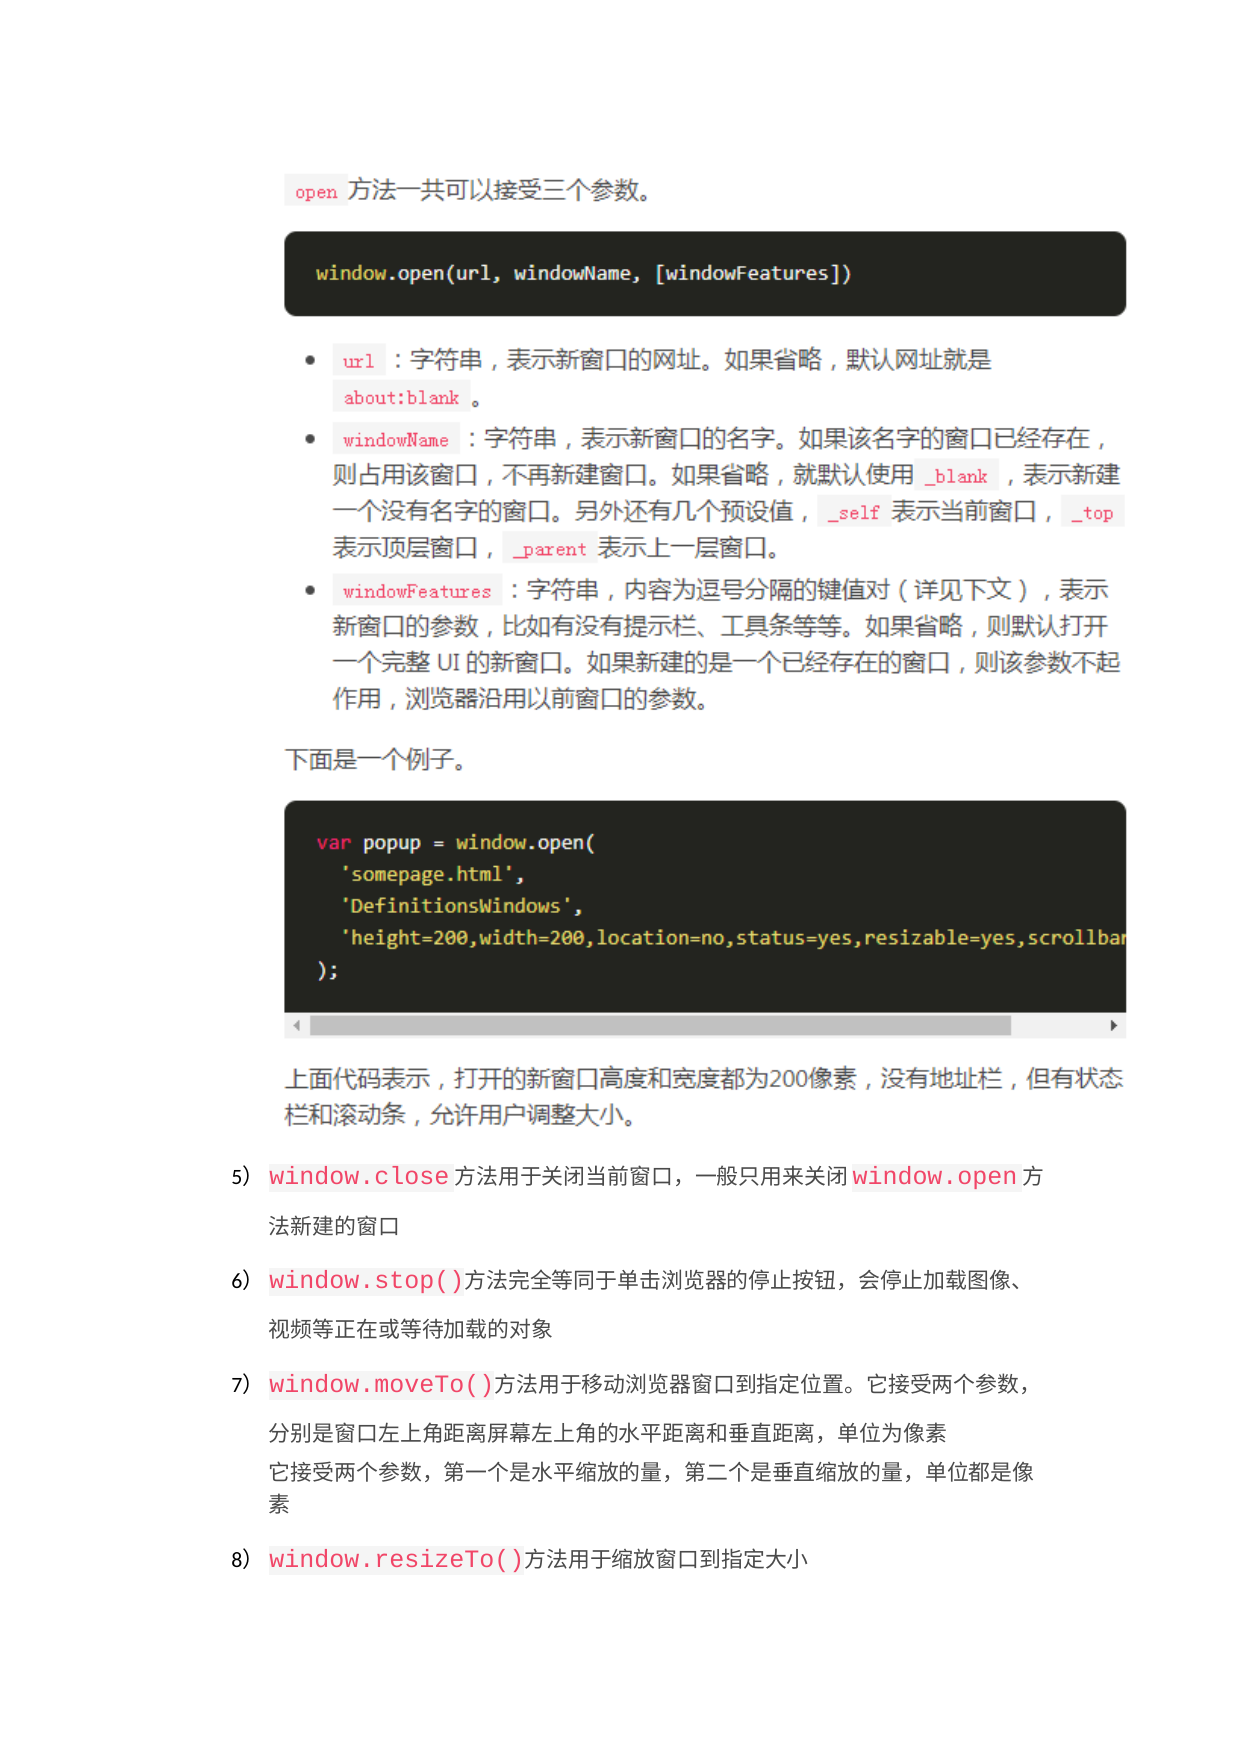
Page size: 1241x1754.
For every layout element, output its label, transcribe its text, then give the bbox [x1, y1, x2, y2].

list window.resizeTo()方法用于缩放窗口到指定大小 [231, 1526, 1053, 1591]
picture [268, 162, 1134, 1137]
list window.moveTo()方法用于移动浏览器窗口到指定位置。它接受两个参数，分别是窗口左上角距离屏幕左上角的水平距离和垂直距离，单位为像素 [231, 1351, 1053, 1448]
text 它接受两个参数，第一个是水平缩放的量，第二个是垂直缩放的量，单位都是像素 [269, 1454, 1053, 1519]
list window.stop()方法完全等同于单击浏览器的停止按钮，会停止加载图像、视频等正在或等待加载的对象 [231, 1247, 1053, 1344]
list window.close方法用于关闭当前窗口，一般只用来关闭window.open方法新建的窗口 [231, 1143, 1053, 1241]
